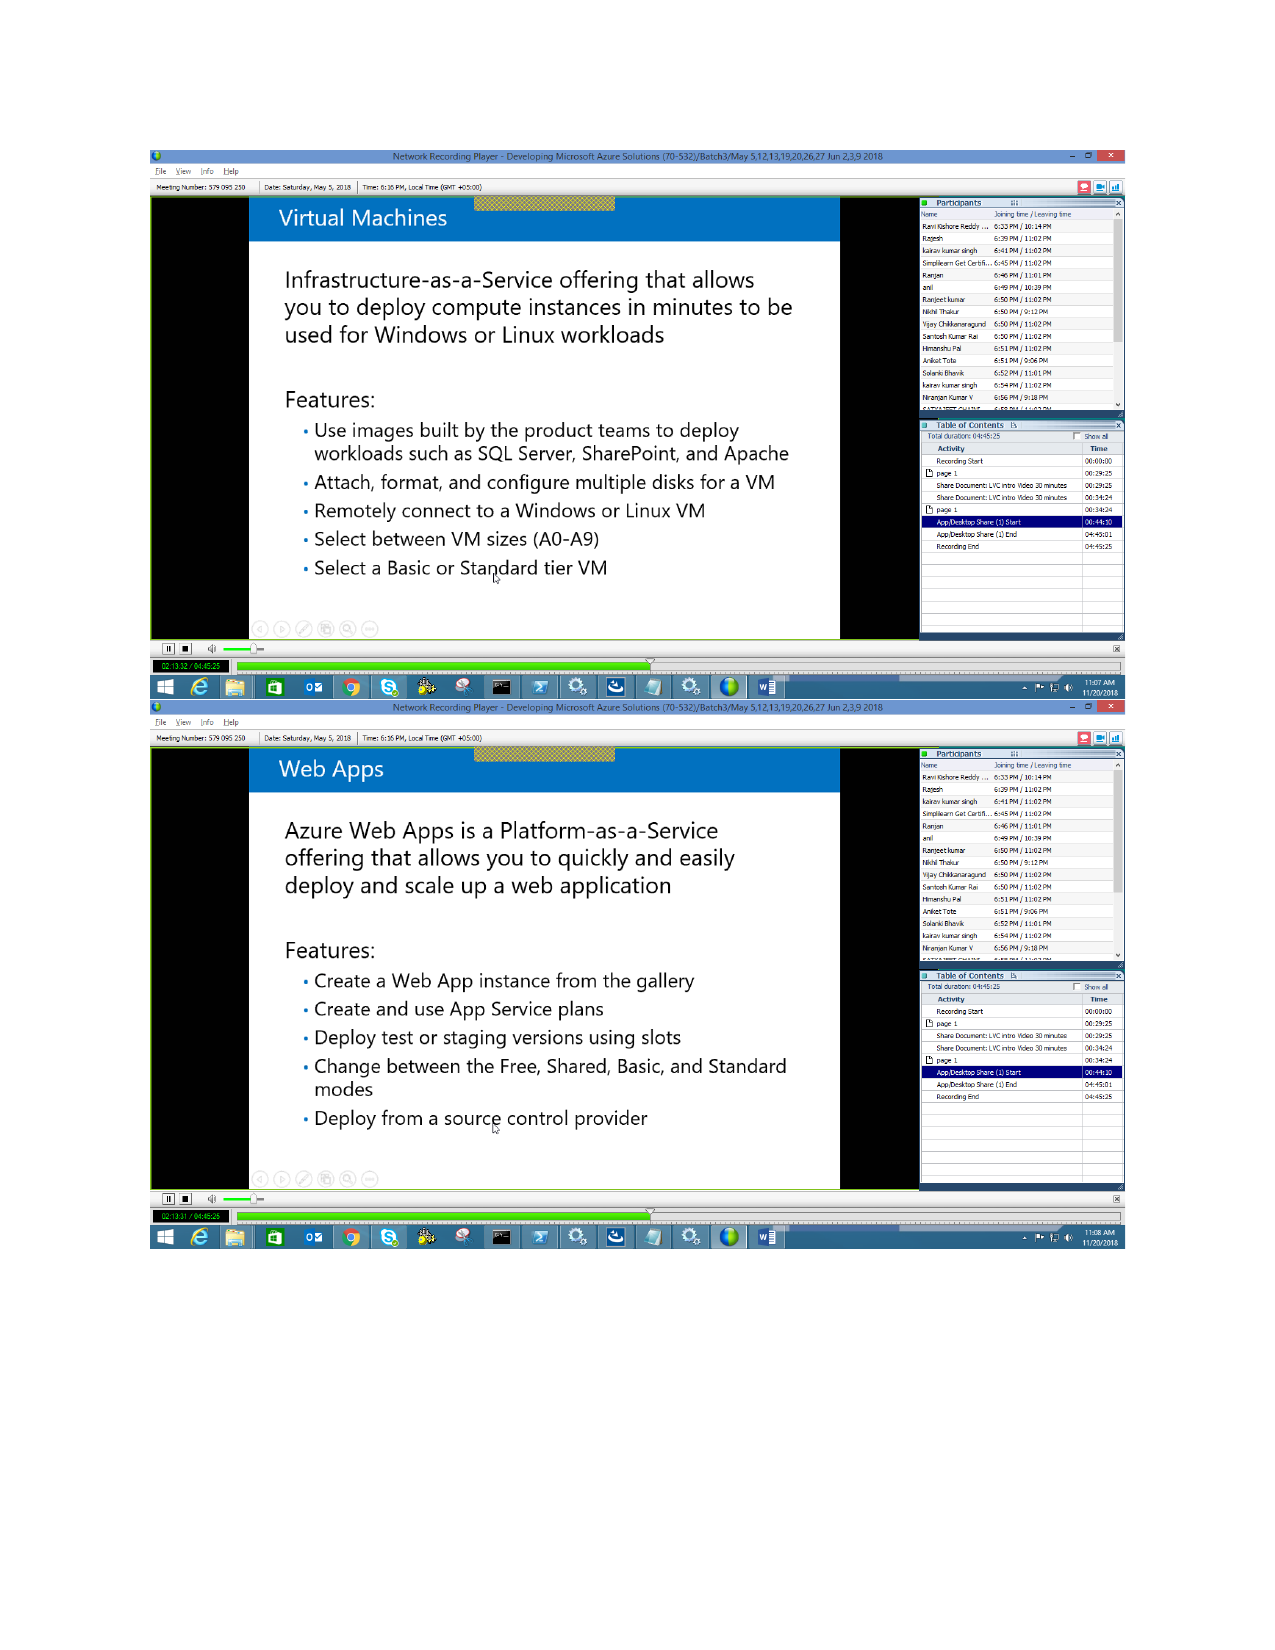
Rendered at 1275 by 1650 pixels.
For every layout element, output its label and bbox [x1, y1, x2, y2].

picture [150, 150, 1125, 699]
picture [150, 700, 1125, 1249]
